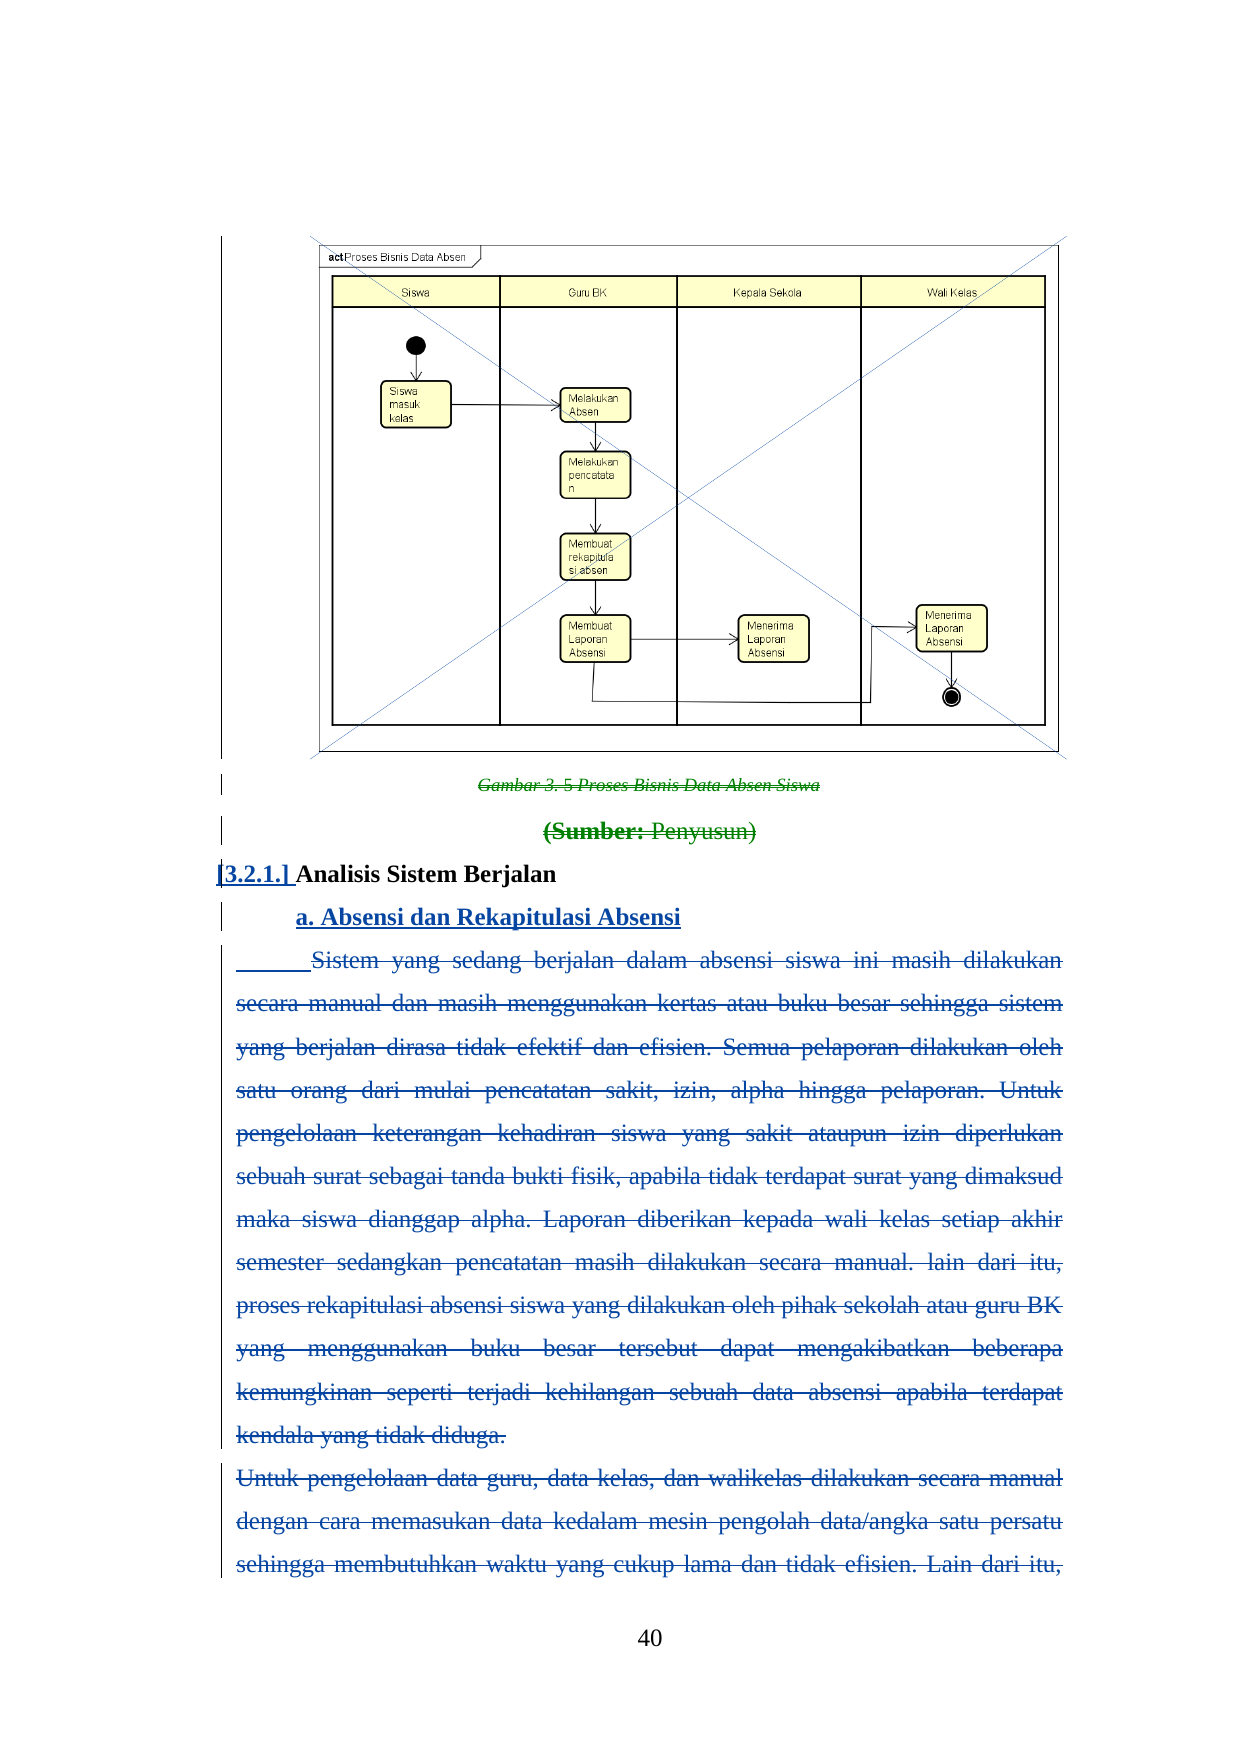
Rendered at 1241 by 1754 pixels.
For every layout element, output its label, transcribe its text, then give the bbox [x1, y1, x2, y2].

subtitle Analisis Sistem Berjalan [295, 859, 1063, 888]
picture [311, 499, 1066, 760]
picture [690, 237, 1067, 758]
picture [310, 237, 687, 758]
picture [312, 236, 1065, 497]
